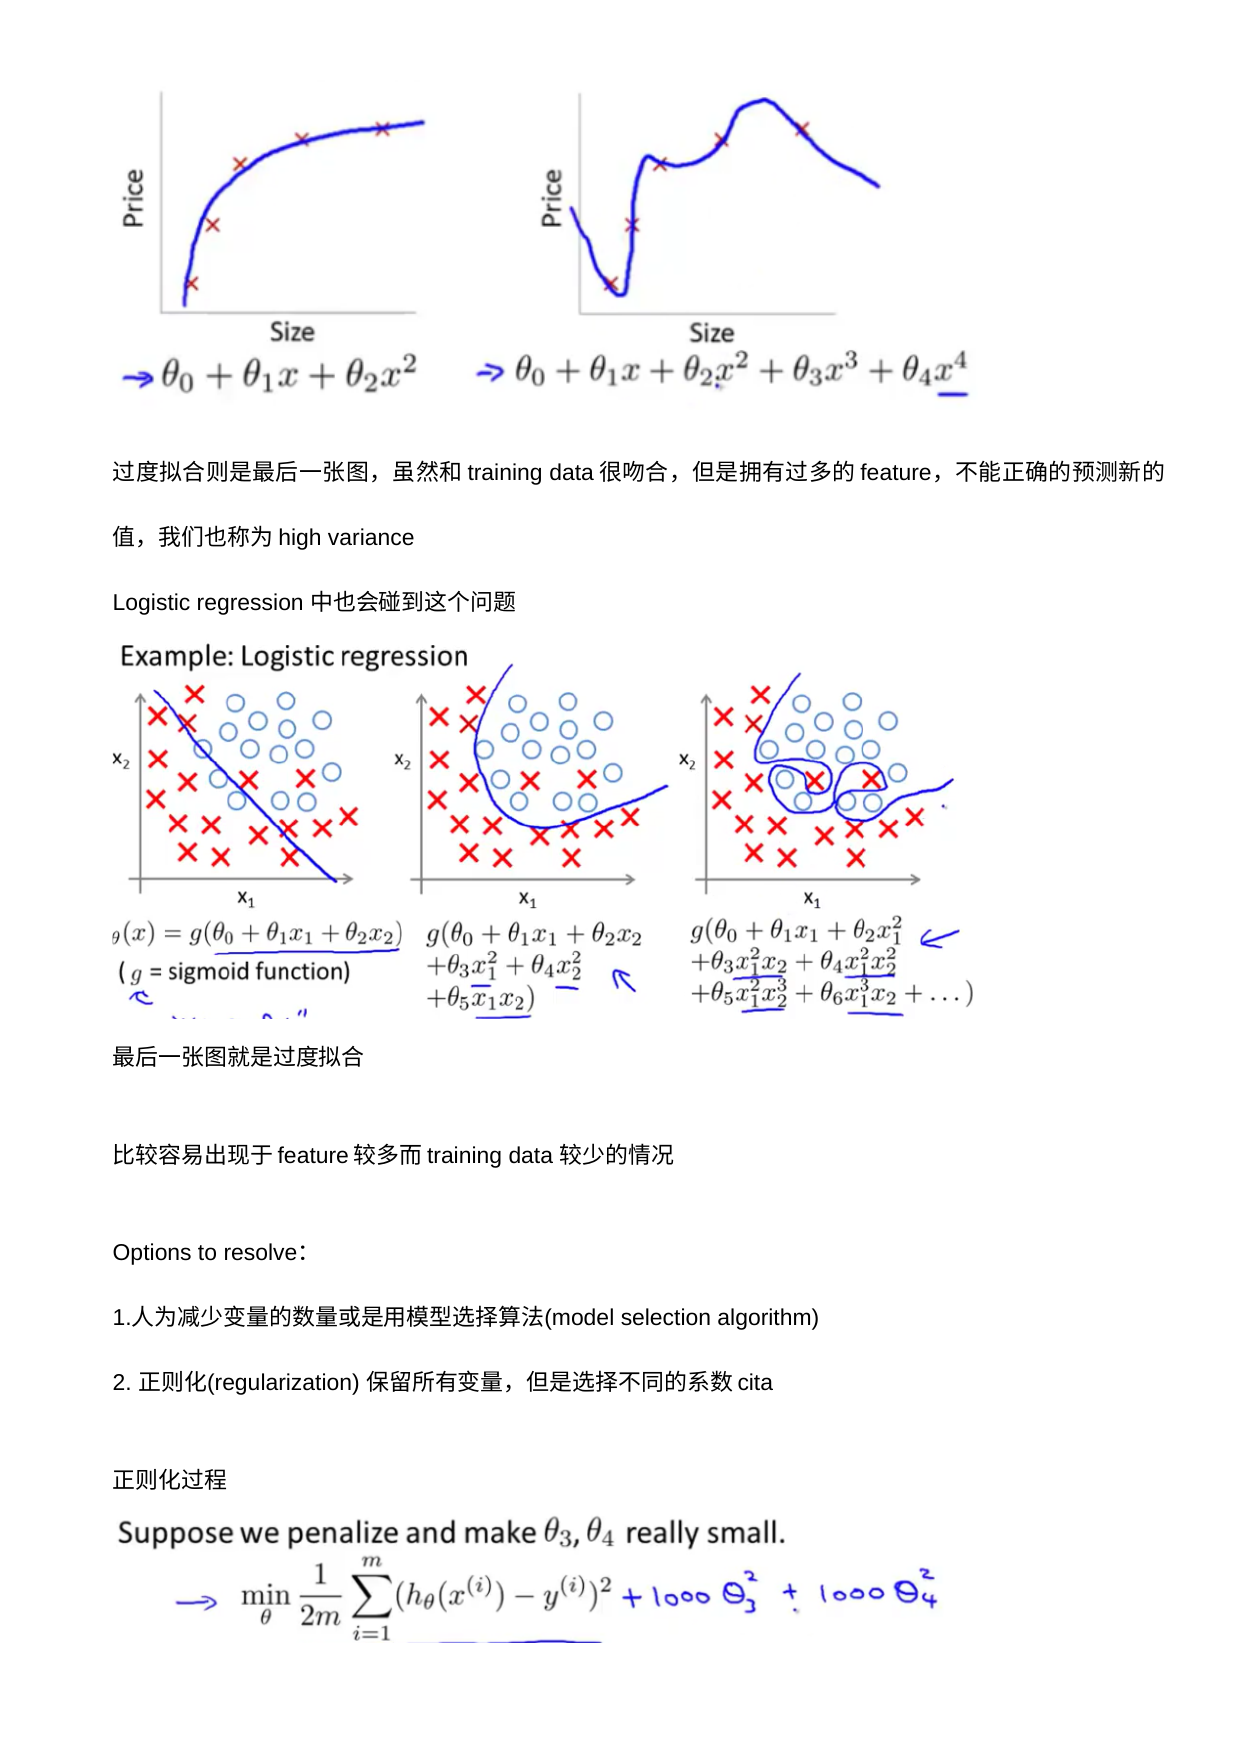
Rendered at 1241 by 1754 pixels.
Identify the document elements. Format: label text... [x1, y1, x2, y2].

text 正则化过程 [112, 1446, 1165, 1511]
text 最后一张图就是过度拟合 [112, 1023, 1165, 1088]
picture [112, 80, 978, 410]
text 比较容易出现于feature较多而training data 较少的情况 [112, 1121, 1165, 1186]
text 1.人为减少变量的数量或是用模型选择算法(model selection algorithm) [112, 1283, 1165, 1348]
text Options to resolve： [112, 1218, 1165, 1283]
text 2. 正则化(regularization) 保留所有变量，但是选择不同的系数cita [112, 1348, 1165, 1413]
text 过度拟合则是最后一张图，虽然和training data很吻合，但是拥有过多的feature，不能正确的预测新的值，我们也称为 high variance [112, 438, 1165, 568]
picture [112, 1510, 978, 1643]
picture [112, 633, 978, 1019]
text Logistic regression 中也会碰到这个问题 [112, 568, 1165, 633]
